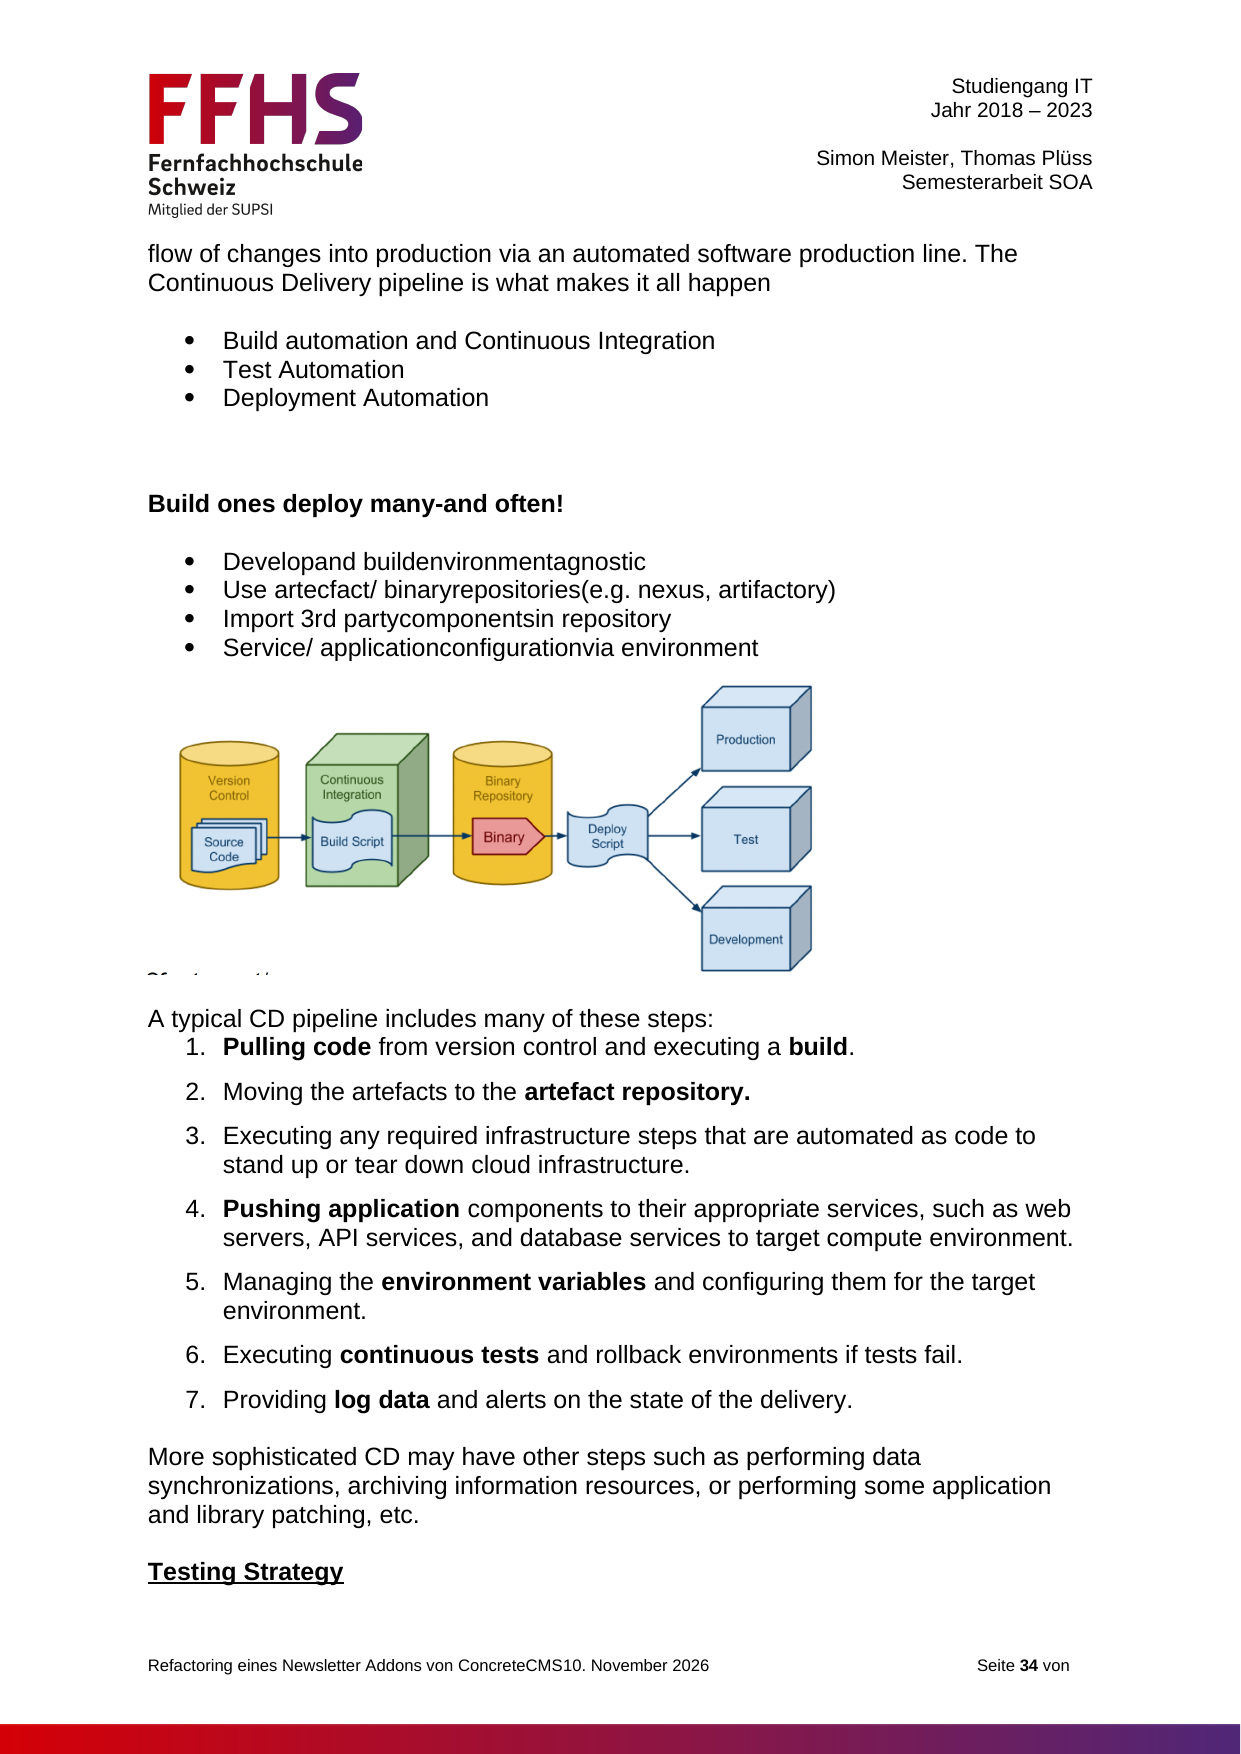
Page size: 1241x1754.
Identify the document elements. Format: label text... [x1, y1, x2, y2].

text Testing Strategy [148, 1557, 1092, 1586]
list Pushing application components to their appropriate services, such as web servers, API services, and database services to target compute environment. [185, 1194, 1092, 1252]
list Providing log data and alerts on the state of the delivery. [185, 1385, 1092, 1413]
list Developand buildenvironmentagnostic [185, 546, 1092, 575]
list Managing the environment variables and configuring them for the target environment. [185, 1267, 1092, 1325]
list Import 3rd partycomponentsin repository [185, 604, 1092, 633]
list Test Automation [185, 354, 1092, 383]
text A typical CD pipeline includes many of these steps: [148, 1003, 1092, 1032]
list Executing any required infrastructure steps that are automated as code to stand up or tear down cloud infrastructure. [185, 1121, 1092, 1178]
list Deployment Automation [185, 383, 1092, 412]
list Build automation and Continuous Integration [185, 326, 1092, 354]
text Build ones deploy many-and often! [148, 489, 1092, 518]
picture [148, 73, 363, 218]
picture [147, 661, 865, 975]
list Pulling code from version control and executing a build. [185, 1032, 1092, 1061]
list Use artecfact/ binaryrepositories(e.g. nexus, artifactory) [185, 575, 1092, 604]
list Executing continuous tests and rollback environments if tests fail. [185, 1340, 1092, 1369]
list Service/ applicationconfigurationvia environment [185, 633, 1092, 662]
list Moving the artefacts to the artefact repository. [185, 1077, 1092, 1105]
text More sophisticated CD may have other steps such as performing data synchronizations, archiving information resources, or performing some application and library patching, etc. [148, 1442, 1092, 1528]
picture [0, 1724, 1241, 1754]
